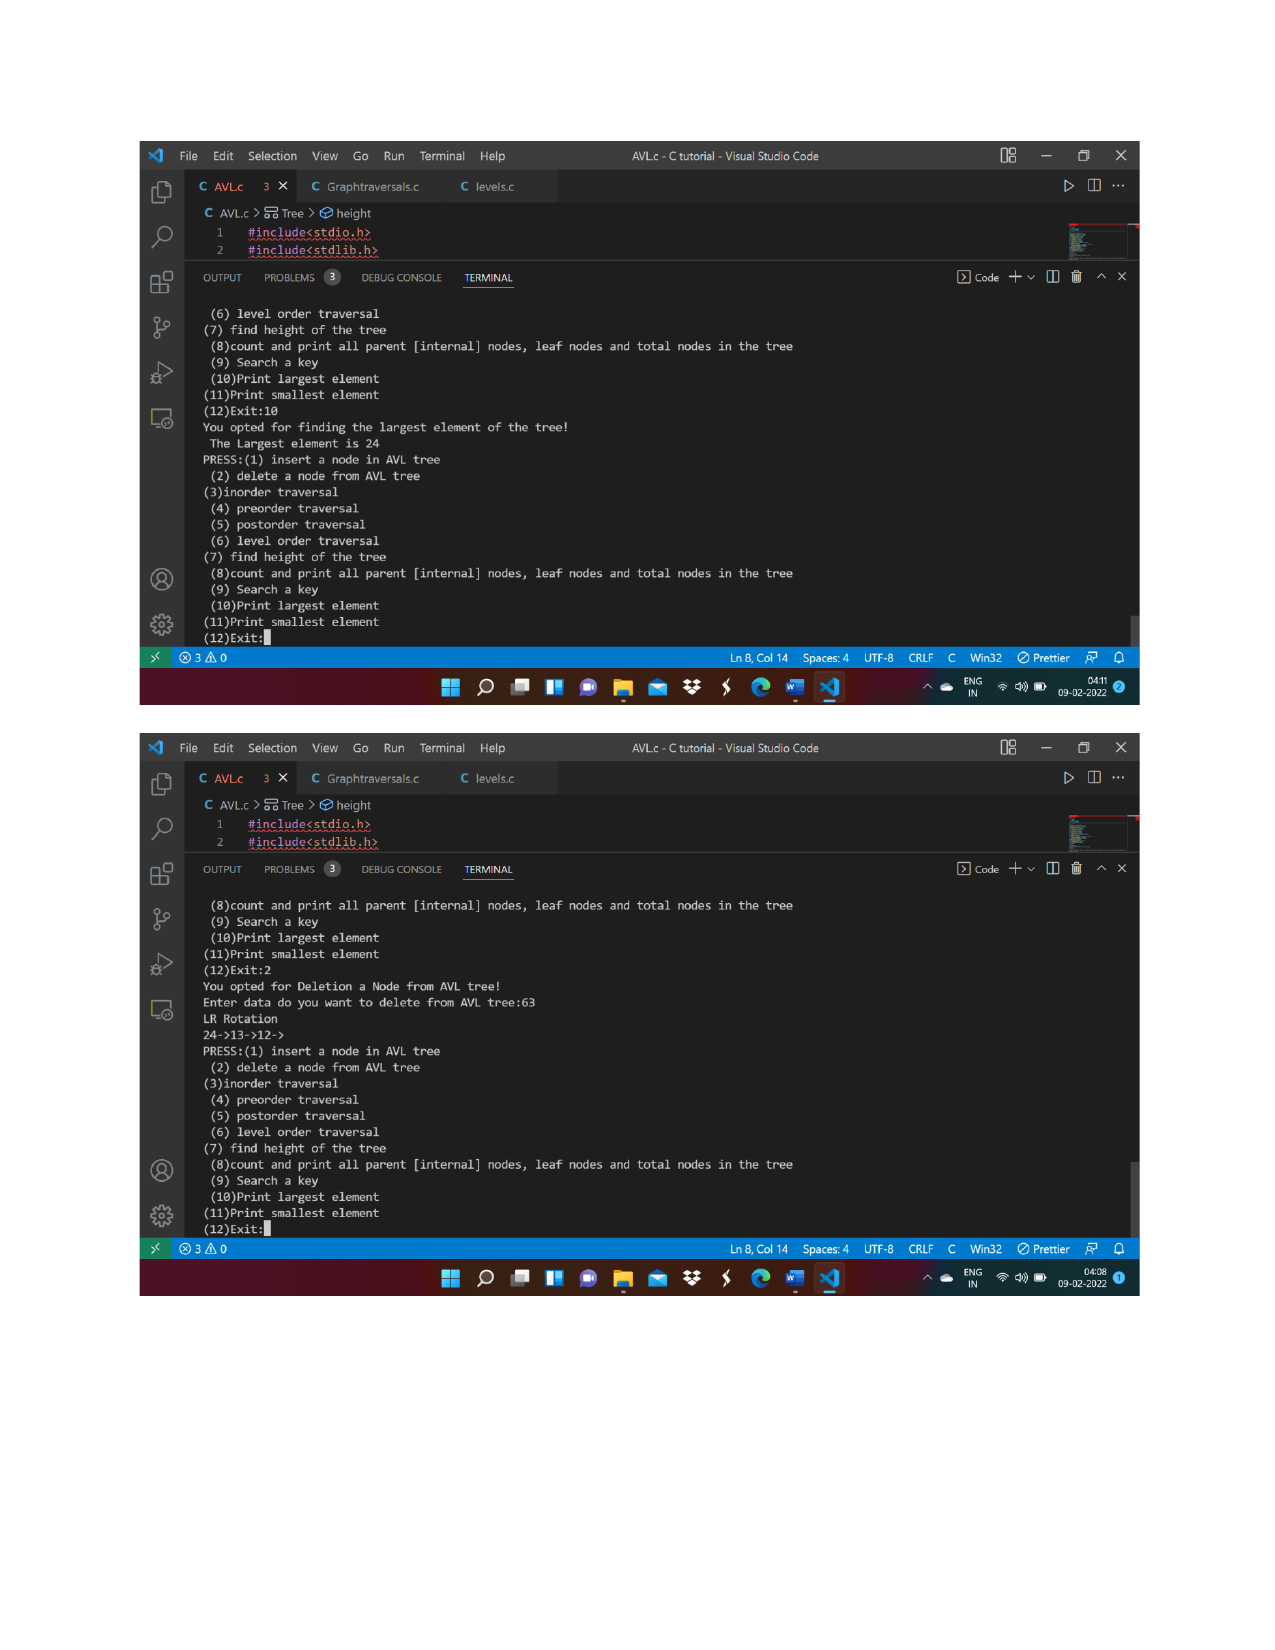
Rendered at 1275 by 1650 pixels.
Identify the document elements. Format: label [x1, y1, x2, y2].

picture [139, 733, 1140, 1296]
picture [139, 141, 1140, 705]
